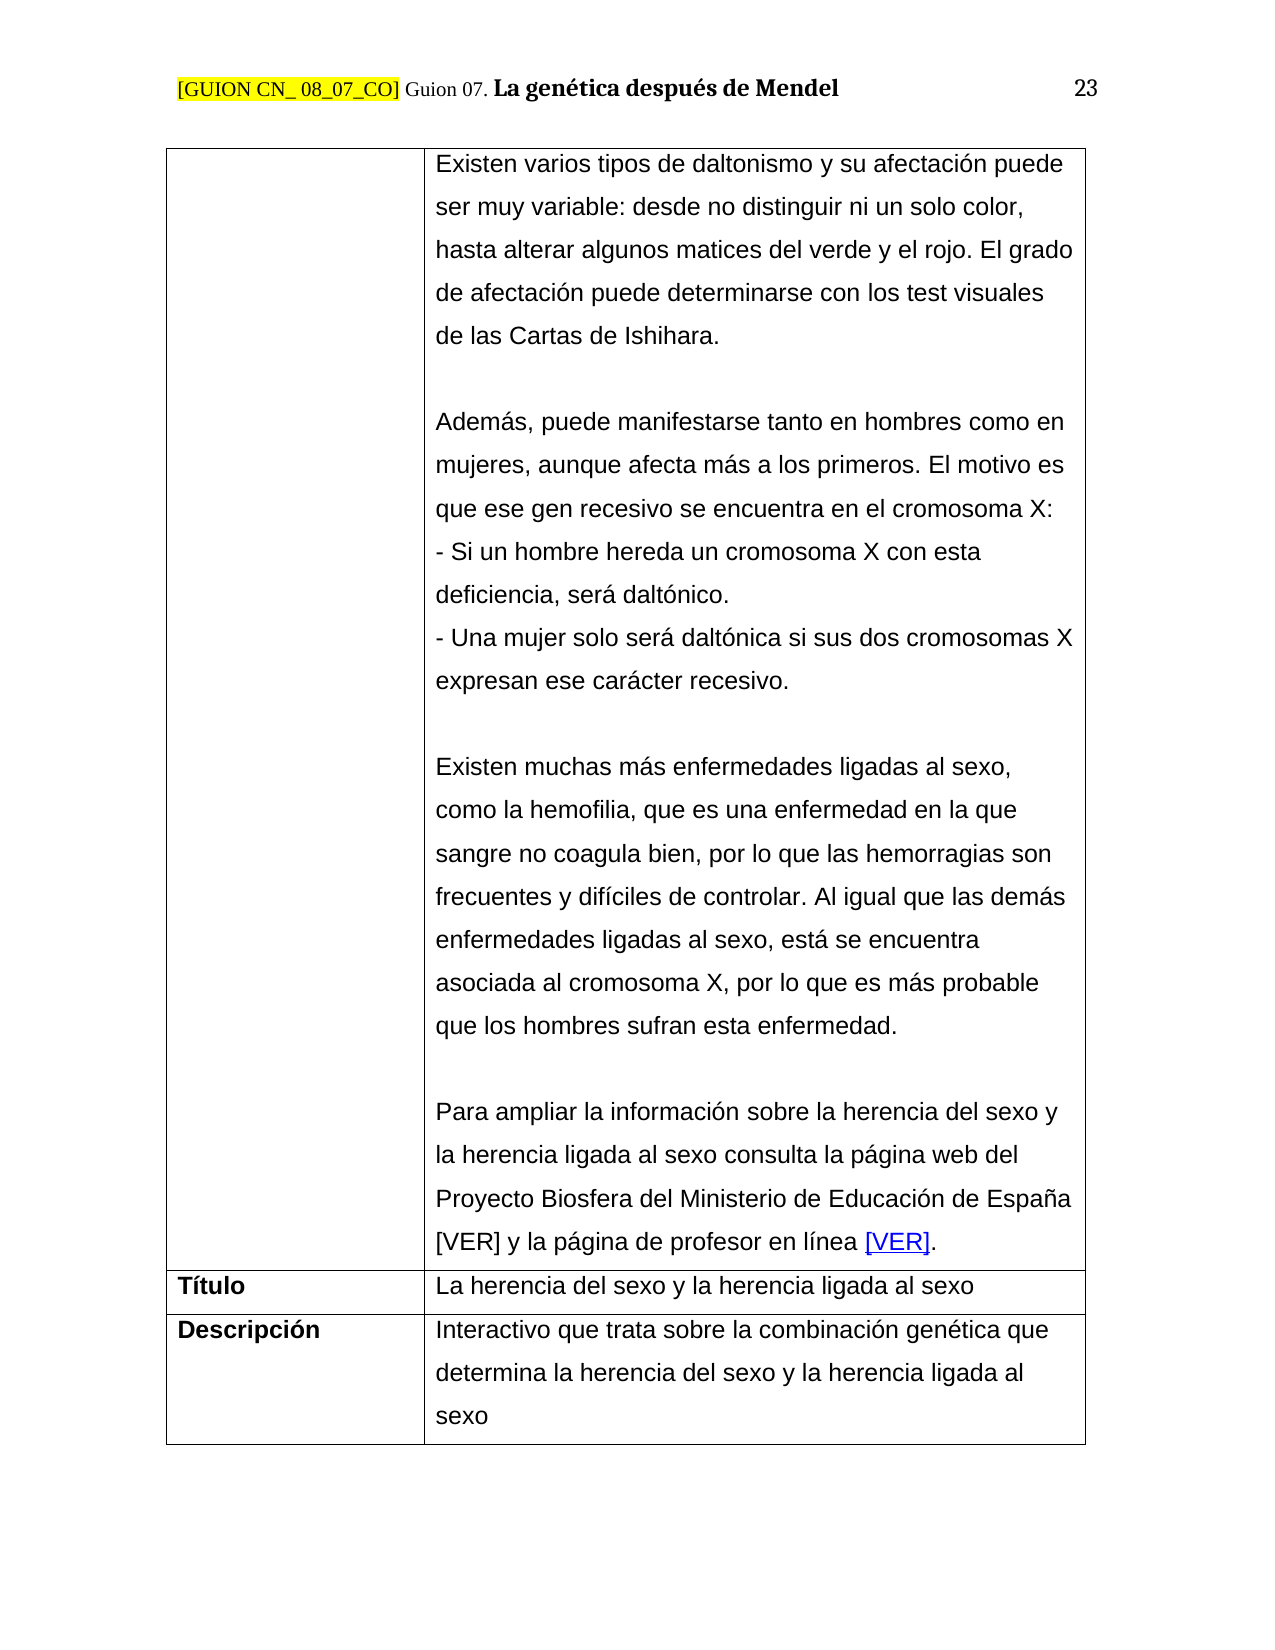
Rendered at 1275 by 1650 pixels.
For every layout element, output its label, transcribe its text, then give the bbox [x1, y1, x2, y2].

table_cell Título [167, 1271, 424, 1314]
table_cell Descripción [167, 1315, 424, 1444]
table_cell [167, 149, 424, 1270]
table_cell La herencia del sexo y la herencia ligada al sexo [425, 1271, 1085, 1314]
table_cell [425, 149, 1085, 1270]
table_cell Interactivo que trata sobre la combinación genética que determina la herencia del sexo y la herencia ligada al sexo [425, 1315, 1085, 1444]
